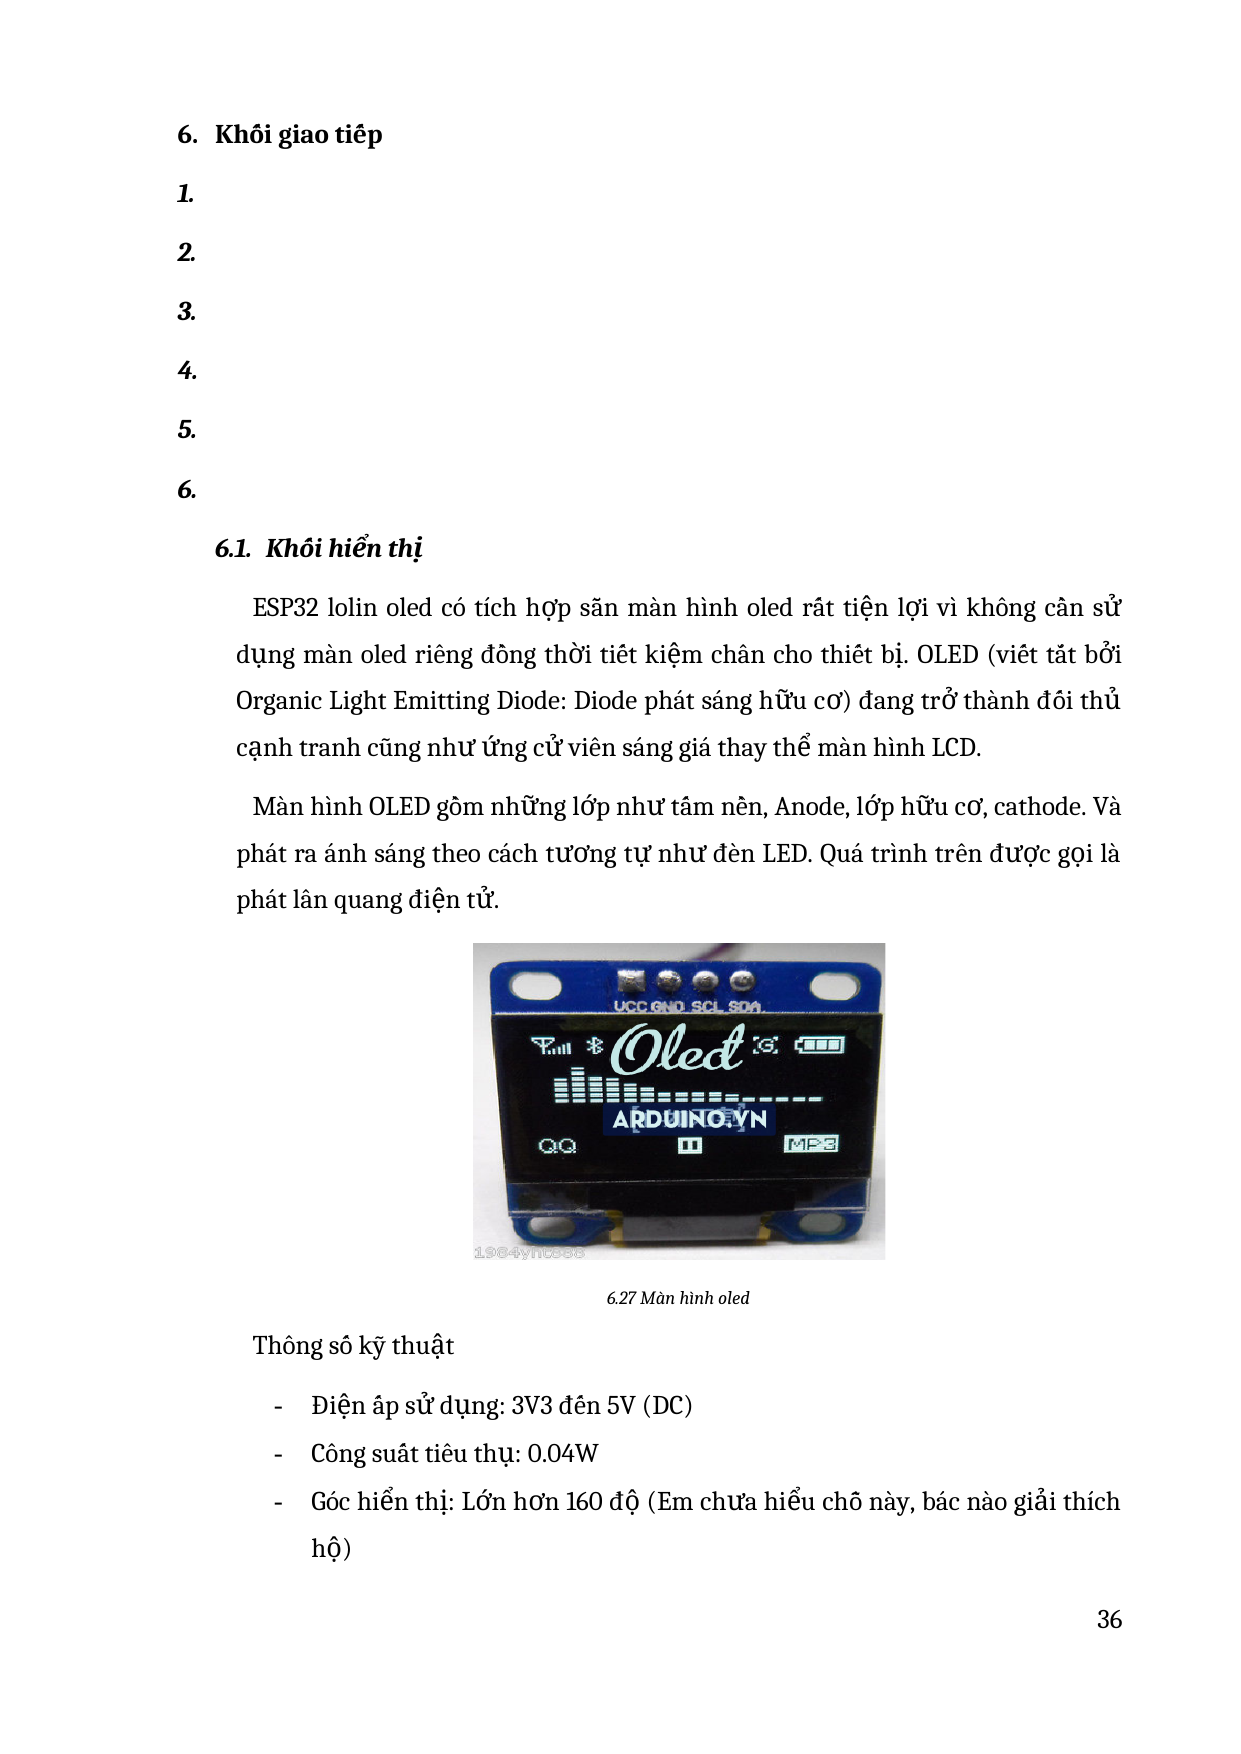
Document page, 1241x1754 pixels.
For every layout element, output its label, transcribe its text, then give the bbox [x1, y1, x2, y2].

text Thông số kỹ thuật [236, 1330, 1122, 1361]
list Công suất tiêu thụ: 0.04W [274, 1437, 1122, 1469]
list Góc hiển thị: Lớn hơn 160 độ (Em chưa hiểu chỗ này, bác nào giải thích hộ) [274, 1485, 1122, 1564]
text ESP32 lolin oled có tích hợp sẵn màn hình oled rất tiện lợi vì không cần sử dụng màn oled riêng đồng thời tiết kiệm chân cho thiết bị. OLED (viết tắt bởi Organic Light Emitting Diode: Diode phát sáng hữu cơ) đang trở thành đối thủ cạnh tranh cũng như ứng cử viên sáng giá thay thể màn hình LCD. [236, 592, 1122, 763]
picture [473, 943, 886, 1260]
subtitle Khối hiển thị [215, 533, 1122, 564]
subtitle Khối giao tiếp [177, 119, 1122, 150]
list Điện ấp sử dụng: 3V3 đến 5V (DC) [274, 1389, 1122, 1421]
text Màn hình OLED gồm những lớp như tấm nền, Anode, lớp hữu cơ, cathode. Và phát ra ánh sáng theo cách tương tự như đèn LED. Quá trình trên được gọi là phát lân quang điện tử. [236, 791, 1122, 916]
